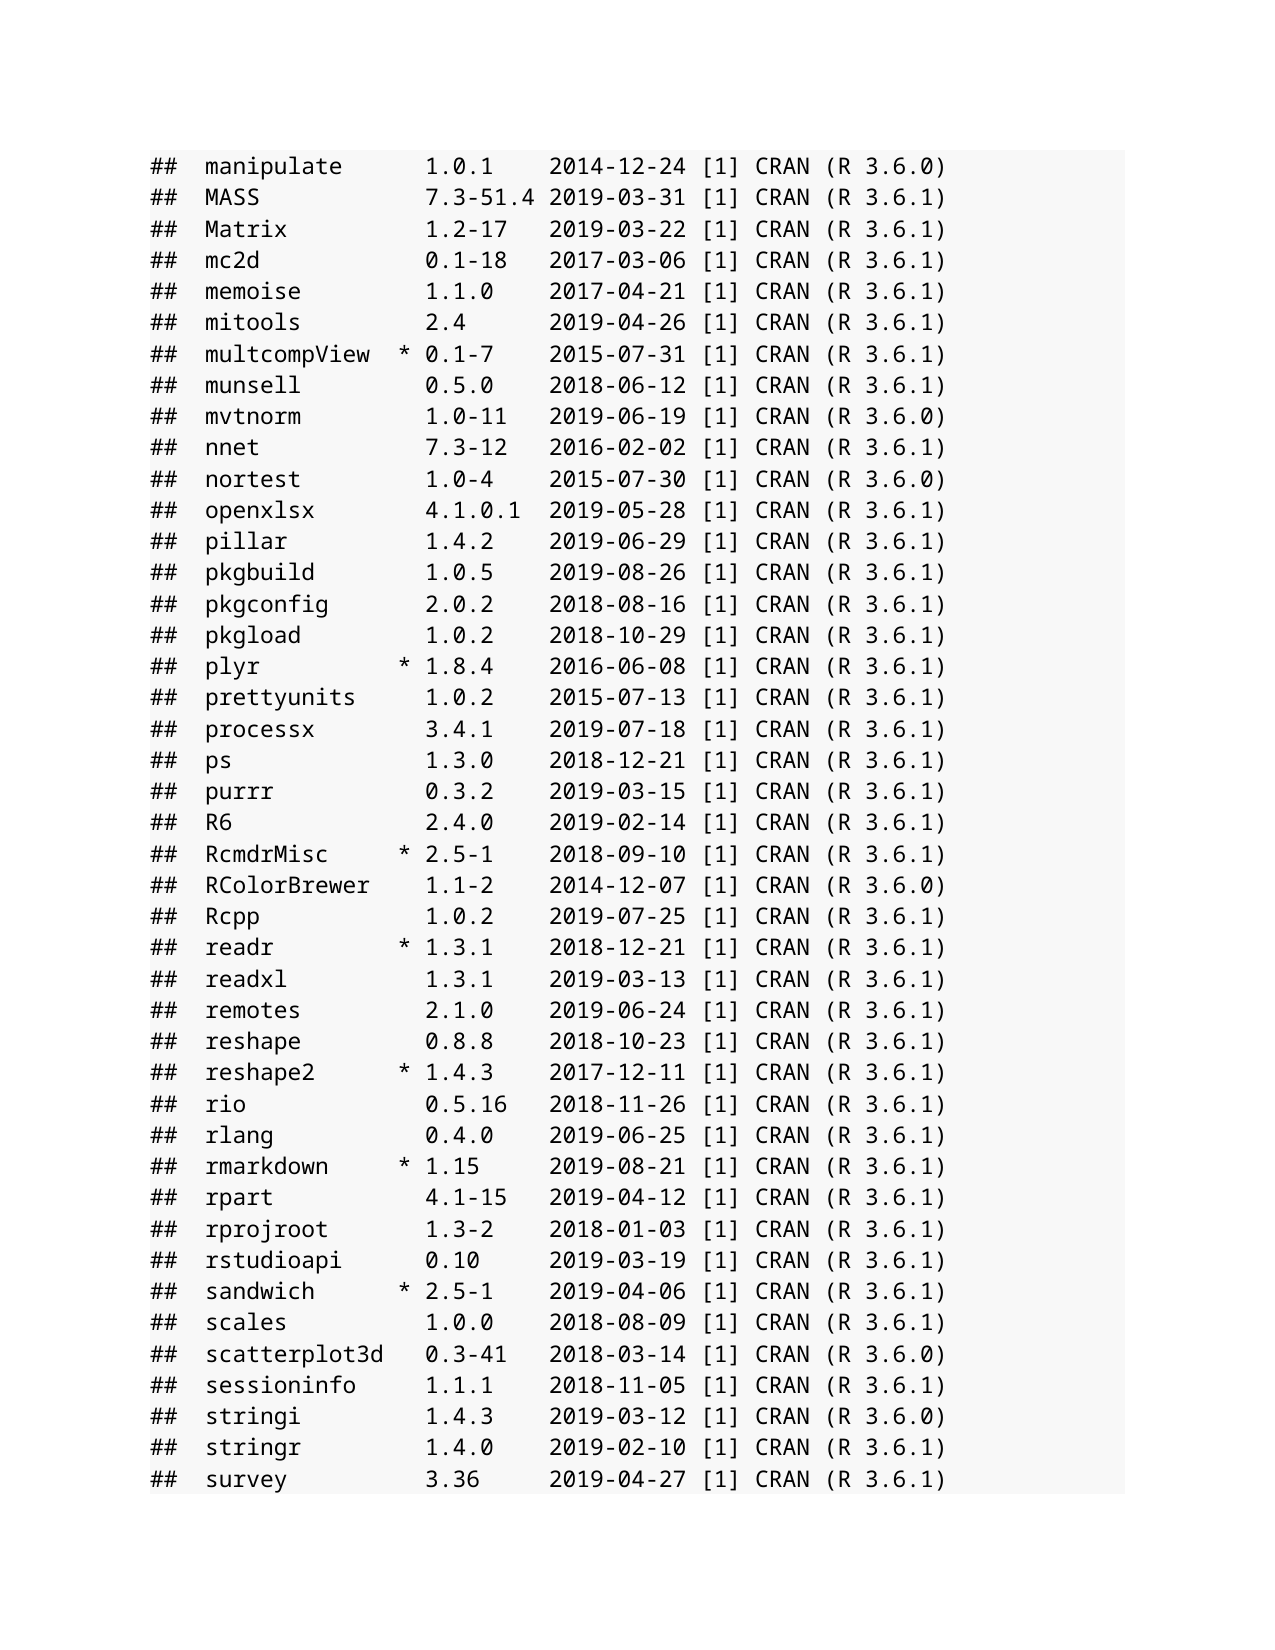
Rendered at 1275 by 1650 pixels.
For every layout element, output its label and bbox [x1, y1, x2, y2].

text [150, 150, 1125, 1494]
